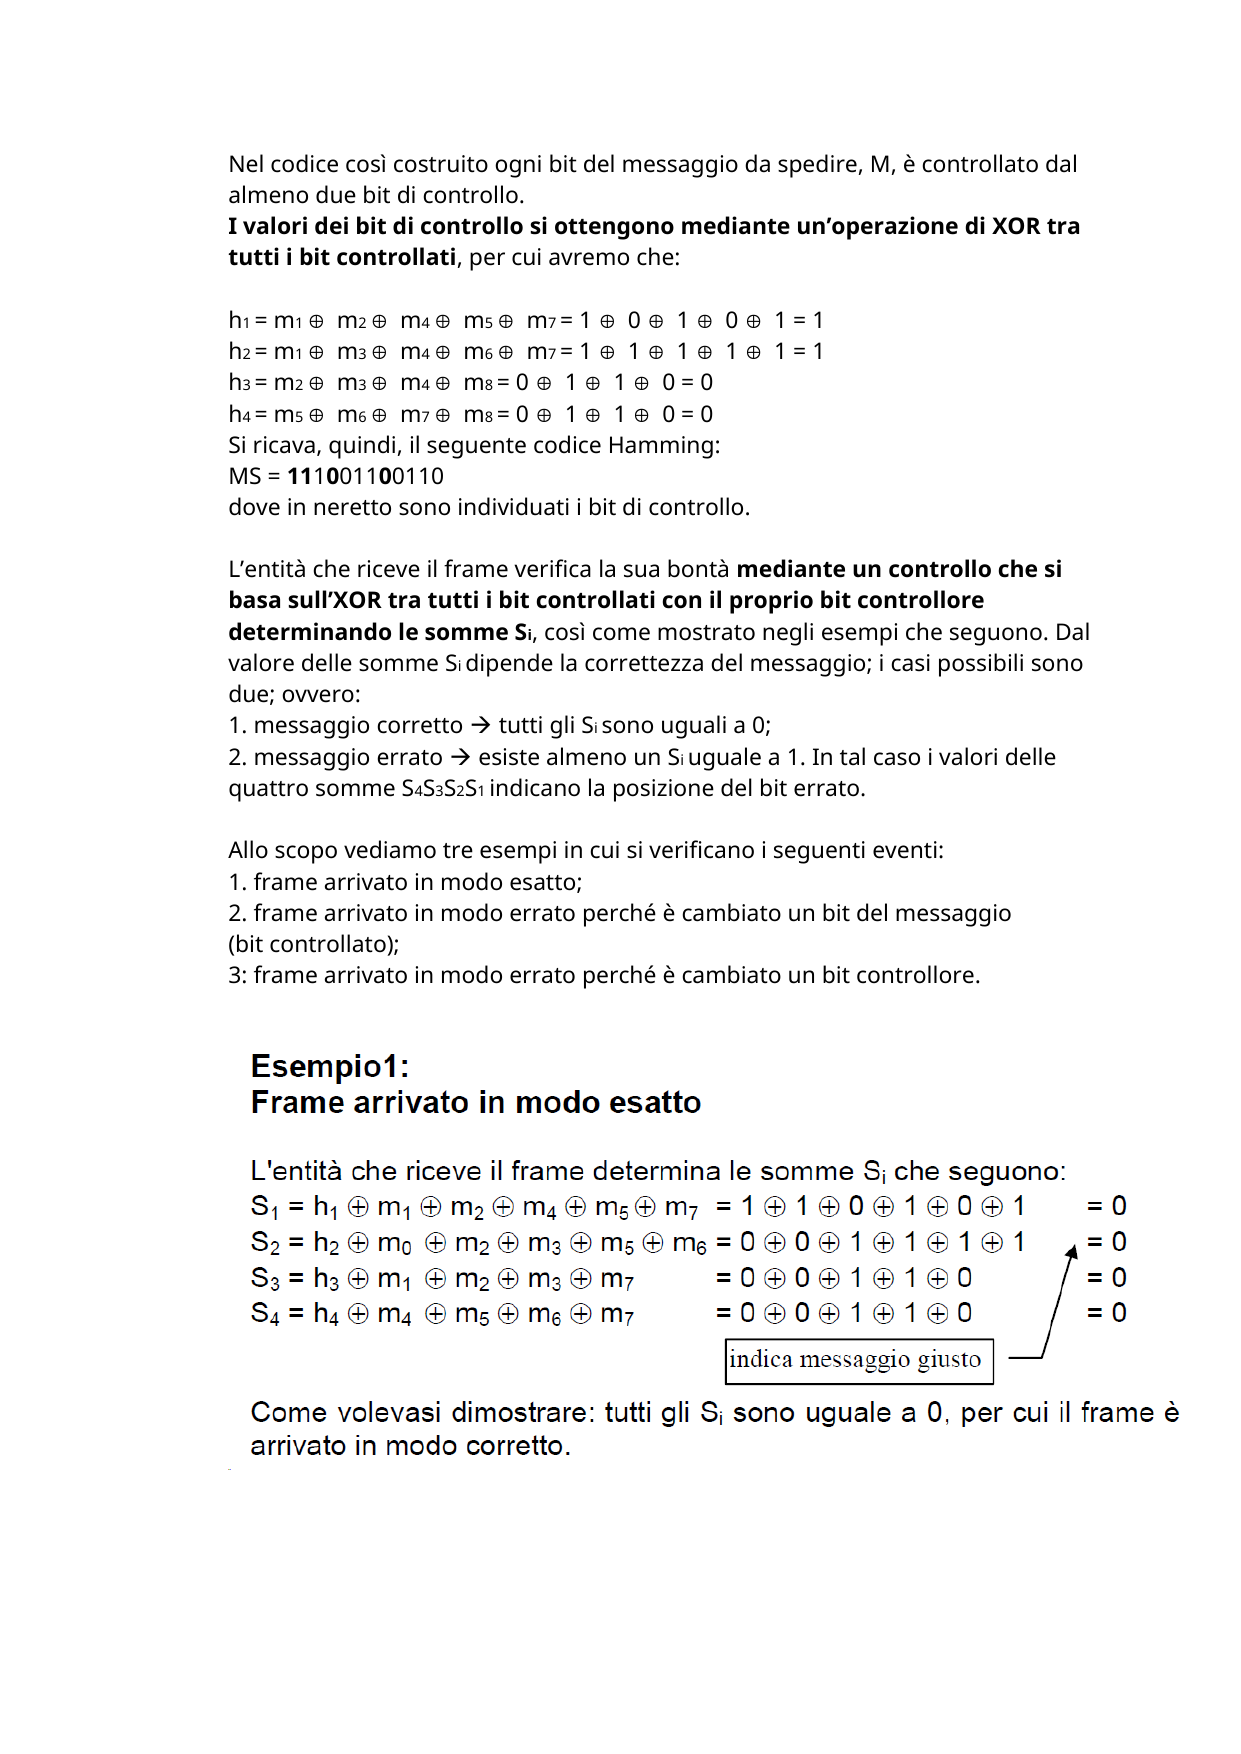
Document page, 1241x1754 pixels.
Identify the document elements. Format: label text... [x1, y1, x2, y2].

text (bit controllato); [228, 928, 1122, 959]
text I valori dei bit di controllo si ottengono mediante un’operazione di XOR tra tutti i bit controllati, per cui avremo che: [228, 210, 1122, 273]
text MS = 111001100110 [228, 460, 1122, 491]
text h2 = m1 m3 m4 m6 m7 = 1 1 1 1 1 = 1 [228, 335, 1122, 366]
text L’entità che riceve il frame verifica la sua bontà mediante un controllo che si basa sull’XOR tra tutti i bit controllati con il proprio bit controllore determinando le somme Si, così come mostrato negli esempi che seguono. Dal valore delle somme Si dipende la correttezza del messaggio; i casi possibili sono due; ovvero: [228, 553, 1122, 709]
text 1. frame arrivato in modo esatto; [228, 866, 1122, 897]
picture [228, 1052, 1233, 1470]
text Si ricava, quindi, il seguente codice Hamming: [228, 429, 1122, 460]
text 2. messaggio errato esiste almeno un Si uguale a 1. In tal caso i valori delle quattro somme S4S3S2S1 indicano la posizione del bit errato. [228, 741, 1122, 803]
text h4 = m5 m6 m7 m8 = 0 1 1 0 = 0 [228, 398, 1122, 429]
text h3 = m2 m3 m4 m8 = 0 1 1 0 = 0 [228, 366, 1122, 398]
text dove in neretto sono individuati i bit di controllo. [228, 491, 1122, 523]
text 3: frame arrivato in modo errato perché è cambiato un bit controllore. [228, 959, 1122, 991]
text Nel codice così costruito ogni bit del messaggio da spedire, M, è controllato dal almeno due bit di controllo. [228, 148, 1122, 210]
text 2. frame arrivato in modo errato perché è cambiato un bit del messaggio [228, 897, 1122, 928]
text 1. messaggio corretto tutti gli Si sono uguali a 0; [228, 709, 1122, 741]
text h1 = m1 m2 m4 m5 m7 = 1 0 1 0 1 = 1 [228, 304, 1122, 335]
text Allo scopo vediamo tre esempi in cui si verificano i seguenti eventi: [228, 834, 1122, 866]
